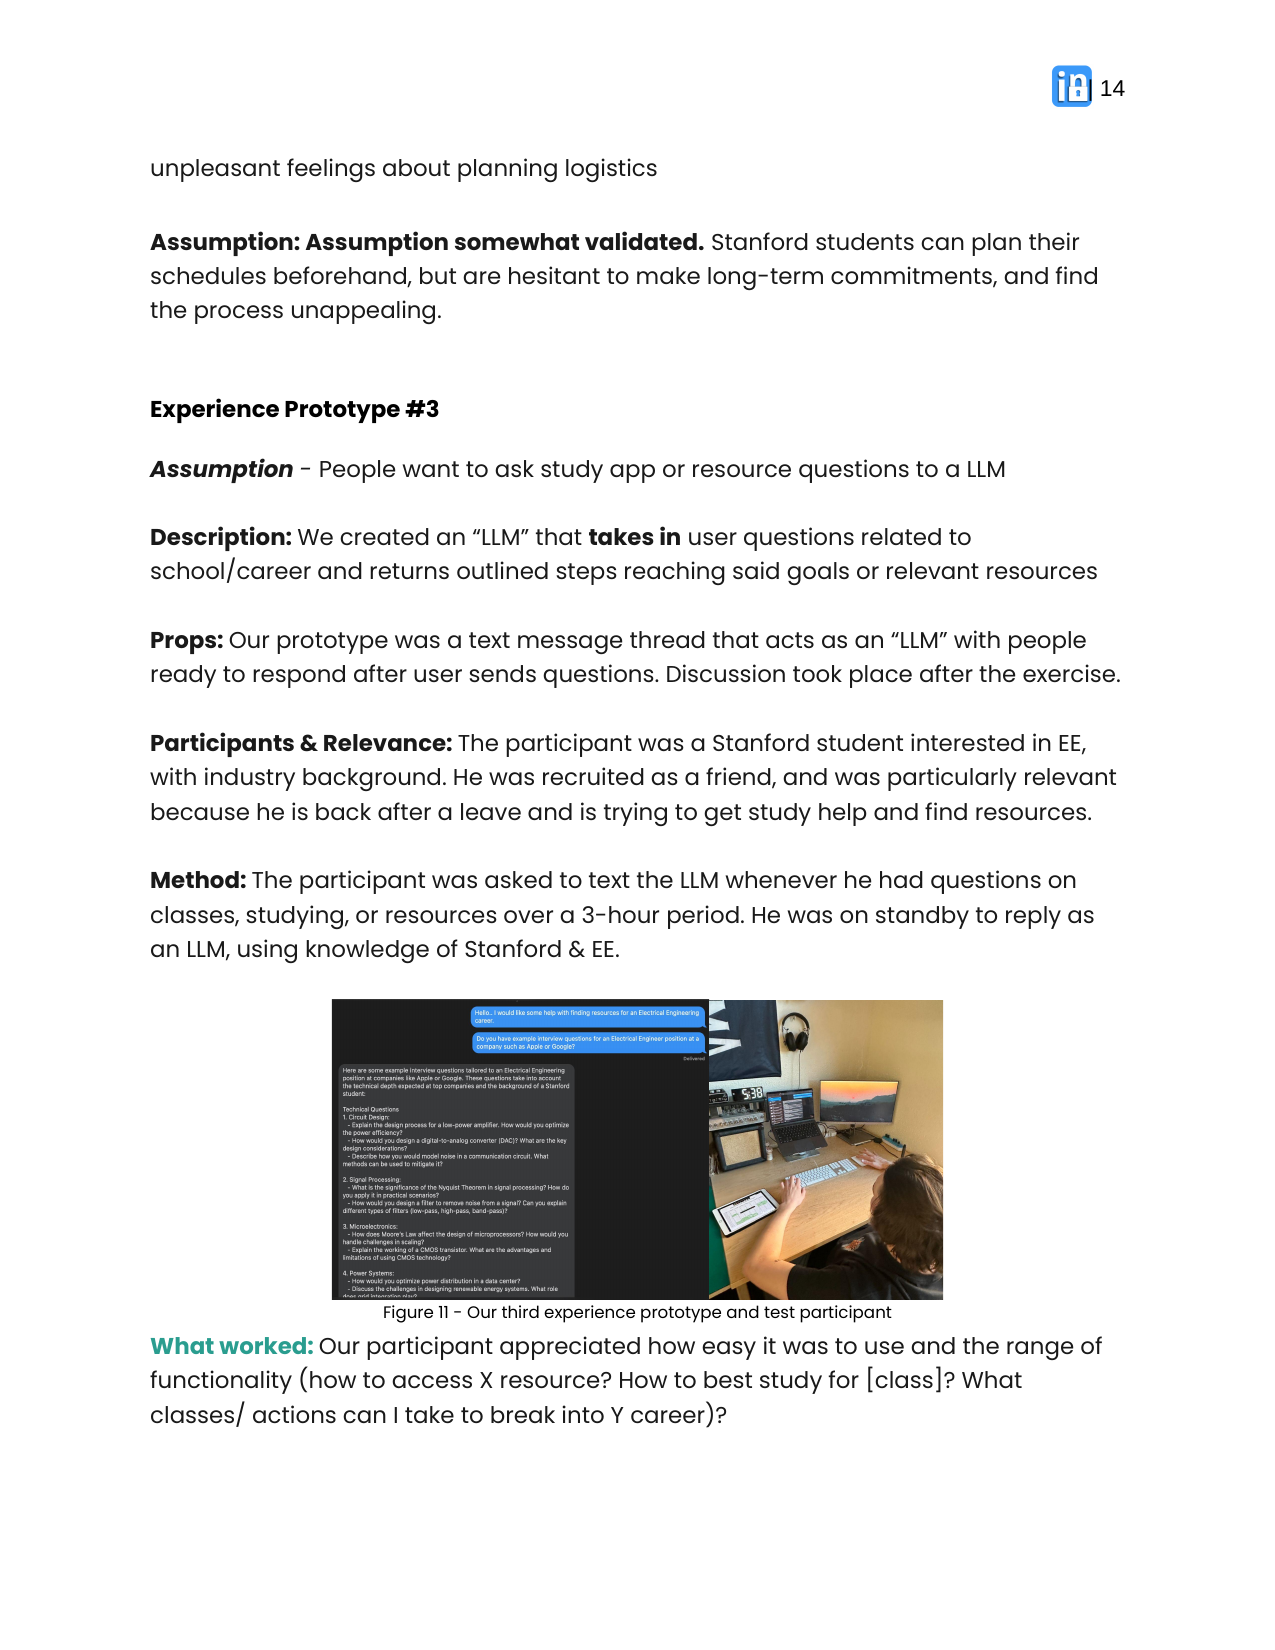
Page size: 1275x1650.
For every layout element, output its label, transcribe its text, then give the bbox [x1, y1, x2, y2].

text Figure 11 - Our third experience prototype and test participant [150, 1299, 1125, 1324]
text Description: We created an “LLM” that takes in user questions related to school/career and returns outlined steps reaching said goals or relevant resources [150, 518, 1125, 587]
text Assumption - People want to ask study app or resource questions to a LLM [150, 451, 1125, 485]
text Experience Prototype #3 [150, 391, 1125, 426]
text Method: The participant was asked to text the LLM whenever he had questions on classes, studying, or resources over a 3-hour period. He was on standby to reply as an LLM, using knowledge of Stanford & EE. [150, 862, 1125, 965]
text Assumption: Assumption somewhat validated. Stanford students can plan their schedules beforehand, but are hesitant to make long-term commitments, and find the process unappealing. [150, 224, 1125, 327]
picture [1050, 64, 1095, 109]
text Participants & Relevance: The participant was a Stanford student interested in EE, with industry background. He was recruited as a friend, and was particularly relevant because he is back after a leave and is trying to get study help and find resources. [150, 725, 1125, 828]
text What worked: Our participant appreciated how easy it was to use and the range of functionality (how to access X resource? How to best study for [class]? What classes/ actions can I take to break into Y career)? [150, 1328, 1125, 1431]
text Props: Our prototype was a text message thread that acts as an “LLM” with people ready to respond after user sends questions. Discussion took place after the exercise. [150, 622, 1125, 690]
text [150, 150, 1125, 184]
picture [331, 999, 944, 1300]
